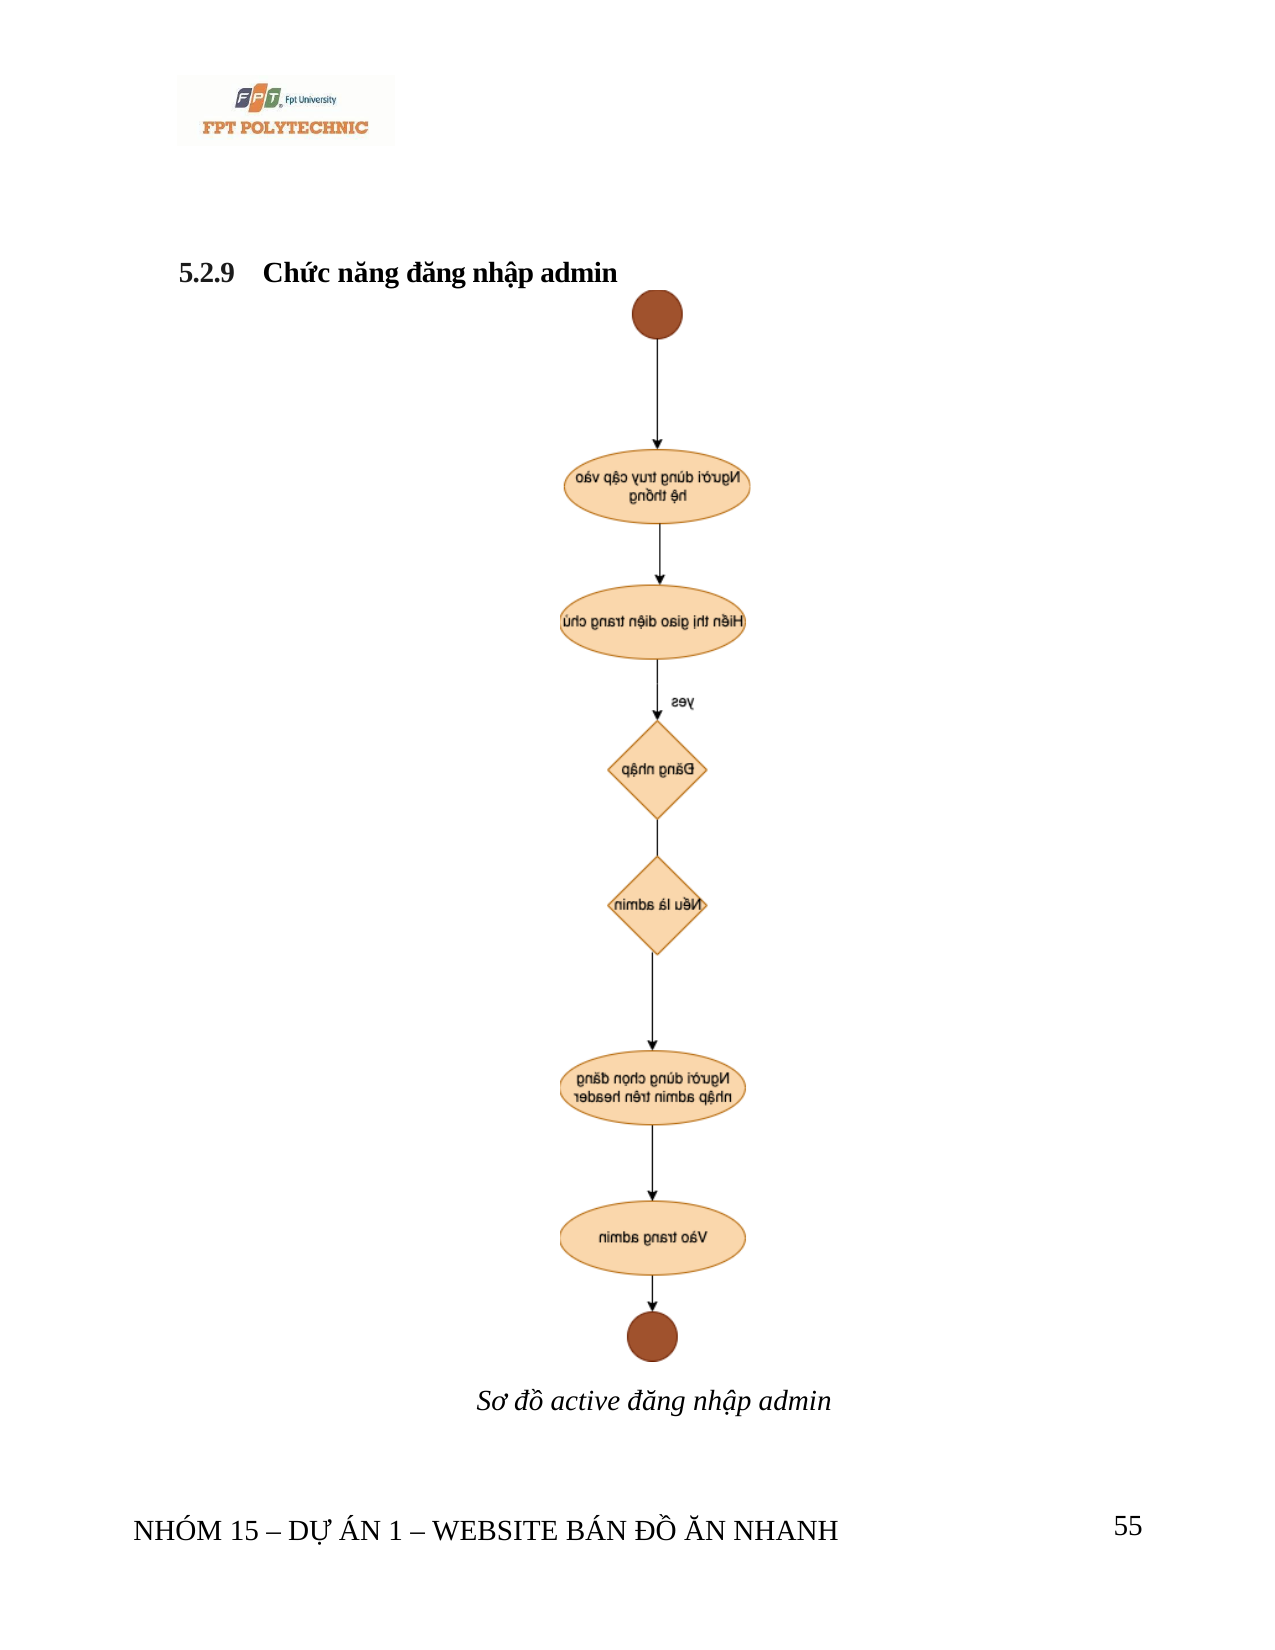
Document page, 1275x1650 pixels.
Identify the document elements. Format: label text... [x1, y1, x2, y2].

picture [560, 290, 751, 1362]
picture [177, 75, 395, 146]
text Sơ đồ active đăng nhập admin [112, 1383, 1198, 1417]
subtitle Chức năng đăng nhập admin [178, 255, 1198, 289]
